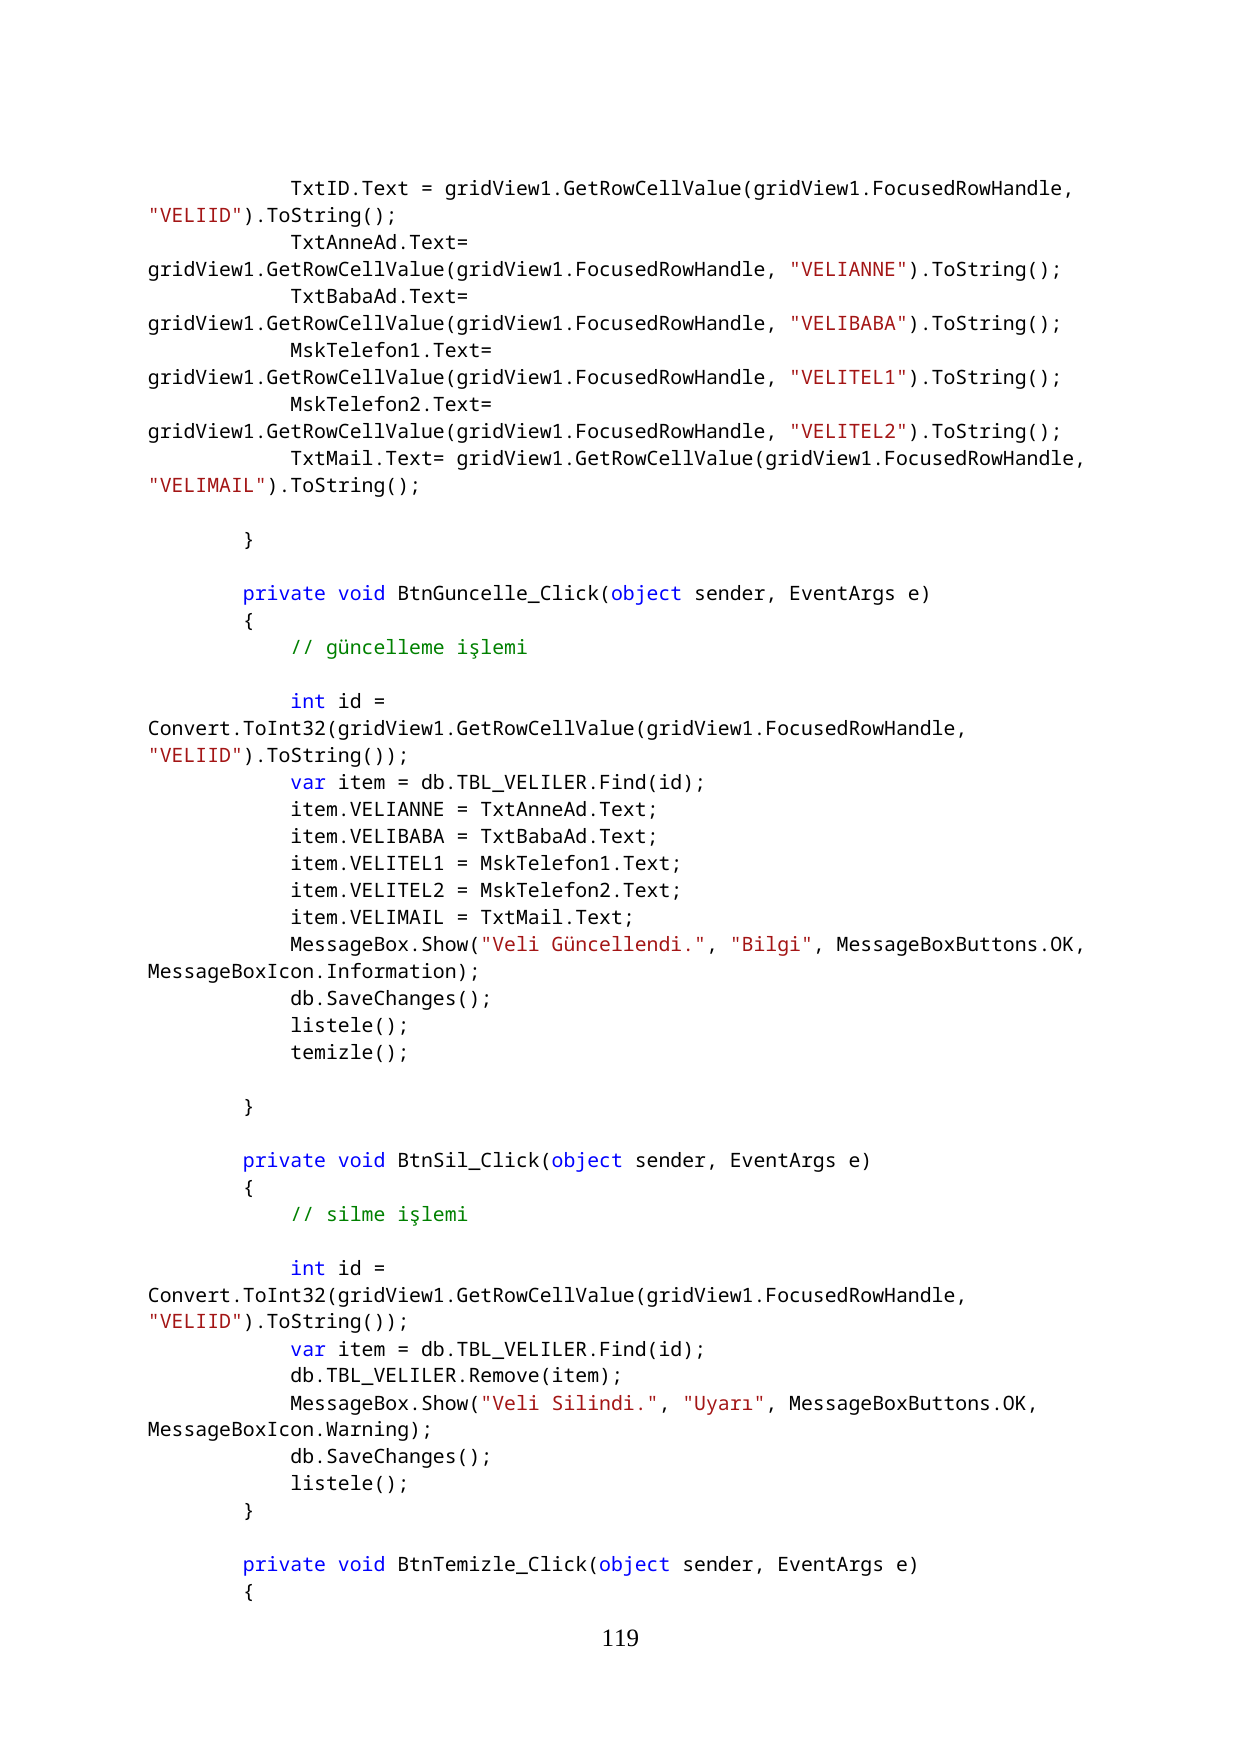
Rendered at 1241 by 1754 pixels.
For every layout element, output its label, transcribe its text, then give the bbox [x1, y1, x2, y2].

text } [148, 1497, 1092, 1524]
text MskTelefon2.Text= gridView1.GetRowCellValue(gridView1.FocusedRowHandle, "VELITEL2").ToString(); [148, 391, 1092, 444]
text int id = Convert.ToInt32(gridView1.GetRowCellValue(gridView1.FocusedRowHandle, "VELIID").ToString()); [148, 1254, 1092, 1335]
text TxtAnneAd.Text= gridView1.GetRowCellValue(gridView1.FocusedRowHandle, "VELIANNE").ToString(); [148, 229, 1092, 283]
text item.VELITEL1 = MskTelefon1.Text; [148, 849, 1092, 876]
text { [148, 1578, 1092, 1604]
text temizle(); [148, 1038, 1092, 1065]
text item.VELIBABA = TxtBabaAd.Text; [148, 822, 1092, 849]
text private void BtnTemizle_Click(object sender, EventArgs e) [148, 1551, 1092, 1578]
text listele(); [148, 1011, 1092, 1038]
text // silme işlemi [148, 1200, 1092, 1227]
text MessageBox.Show("Veli Güncellendi.", "Bilgi", MessageBoxButtons.OK, MessageBoxIcon.Information); [148, 930, 1092, 984]
text item.VELITEL2 = MskTelefon2.Text; [148, 876, 1092, 903]
text item.VELIANNE = TxtAnneAd.Text; [148, 795, 1092, 822]
text } [148, 525, 1092, 552]
text } [148, 1092, 1092, 1119]
text int id = Convert.ToInt32(gridView1.GetRowCellValue(gridView1.FocusedRowHandle, "VELIID").ToString()); [148, 687, 1092, 768]
text TxtID.Text = gridView1.GetRowCellValue(gridView1.FocusedRowHandle, "VELIID").ToString(); [148, 175, 1092, 229]
text var item = db.TBL_VELILER.Find(id); [148, 768, 1092, 795]
text private void BtnSil_Click(object sender, EventArgs e) [148, 1146, 1092, 1173]
text db.SaveChanges(); [148, 1443, 1092, 1470]
text { [148, 606, 1092, 633]
text { [148, 1173, 1092, 1200]
text // güncelleme işlemi [148, 633, 1092, 660]
text db.TBL_VELILER.Remove(item); [148, 1362, 1092, 1389]
text TxtMail.Text= gridView1.GetRowCellValue(gridView1.FocusedRowHandle, "VELIMAIL").ToString(); [148, 444, 1092, 498]
text var item = db.TBL_VELILER.Find(id); [148, 1335, 1092, 1362]
text listele(); [148, 1470, 1092, 1497]
text MessageBox.Show("Veli Silindi.", "Uyarı", MessageBoxButtons.OK, MessageBoxIcon.Warning); [148, 1389, 1092, 1443]
text item.VELIMAIL = TxtMail.Text; [148, 903, 1092, 930]
text TxtBabaAd.Text= gridView1.GetRowCellValue(gridView1.FocusedRowHandle, "VELIBABA").ToString(); [148, 283, 1092, 337]
text db.SaveChanges(); [148, 984, 1092, 1011]
text private void BtnGuncelle_Click(object sender, EventArgs e) [148, 579, 1092, 606]
text MskTelefon1.Text= gridView1.GetRowCellValue(gridView1.FocusedRowHandle, "VELITEL1").ToString(); [148, 337, 1092, 391]
